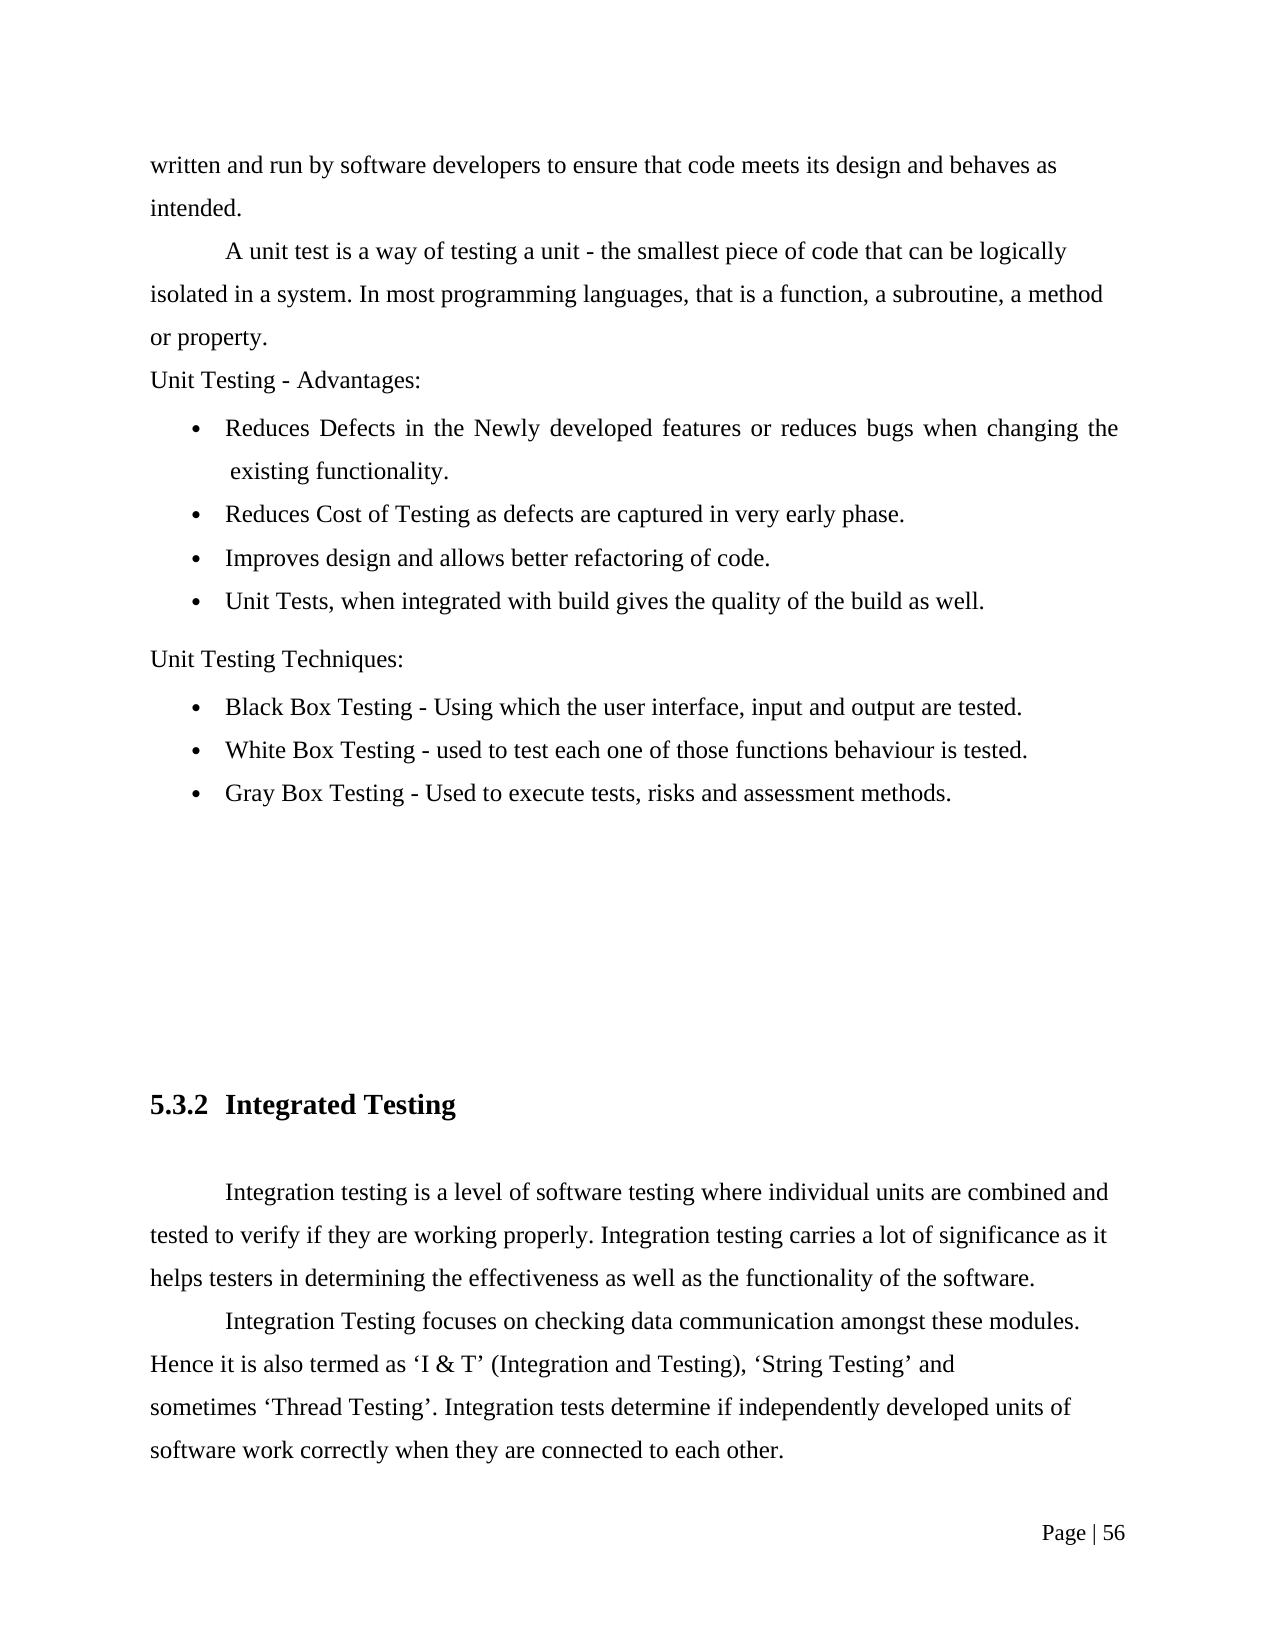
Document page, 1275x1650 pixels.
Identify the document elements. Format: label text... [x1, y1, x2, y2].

text Integration testing is a level of software testing where individual units are combined and tested to verify if they are working properly. Integration testing carries a lot of significance as it helps testers in determining the effectiveness as well as the functionality of the software. [150, 1177, 1125, 1292]
text A unit test is a way of testing a unit - the smallest piece of code that can be logically isolated in a system. In most programming languages, that is a function, a subroutine, a method or property. [150, 236, 1125, 351]
list Gray Box Testing - Used to execute tests, risks and assessment methods. [192, 778, 1120, 807]
text Unit Testing Techniques: [150, 644, 1125, 673]
text Integration Testing focuses on checking data communication amongst these modules. Hence it is also termed as ‘I & T’ (Integration and Testing), ‘String Testing’ and sometimes ‘Thread Testing’. Integration tests determine if independently developed units of software work correctly when they are connected to each other. [150, 1306, 1125, 1464]
list Black Box Testing - Using which the user interface, input and output are tested. [192, 692, 1120, 720]
text Unit Testing - Advantages: [150, 366, 1125, 394]
list White Box Testing - used to test each one of those functions behaviour is tested. [192, 735, 1120, 763]
list Reduces Cost of Testing as defects are captured in very early phase. [192, 499, 1120, 528]
subtitle Integrated Testing [150, 1087, 1125, 1121]
list Improves design and allows better refactoring of code. [192, 543, 1120, 571]
list Reduces Defects in the Newly developed features or reduces bugs when changing the existing functionality. [192, 413, 1120, 485]
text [150, 150, 1125, 222]
list Unit Tests, when integrated with build gives the quality of the build as well. [192, 586, 1120, 614]
